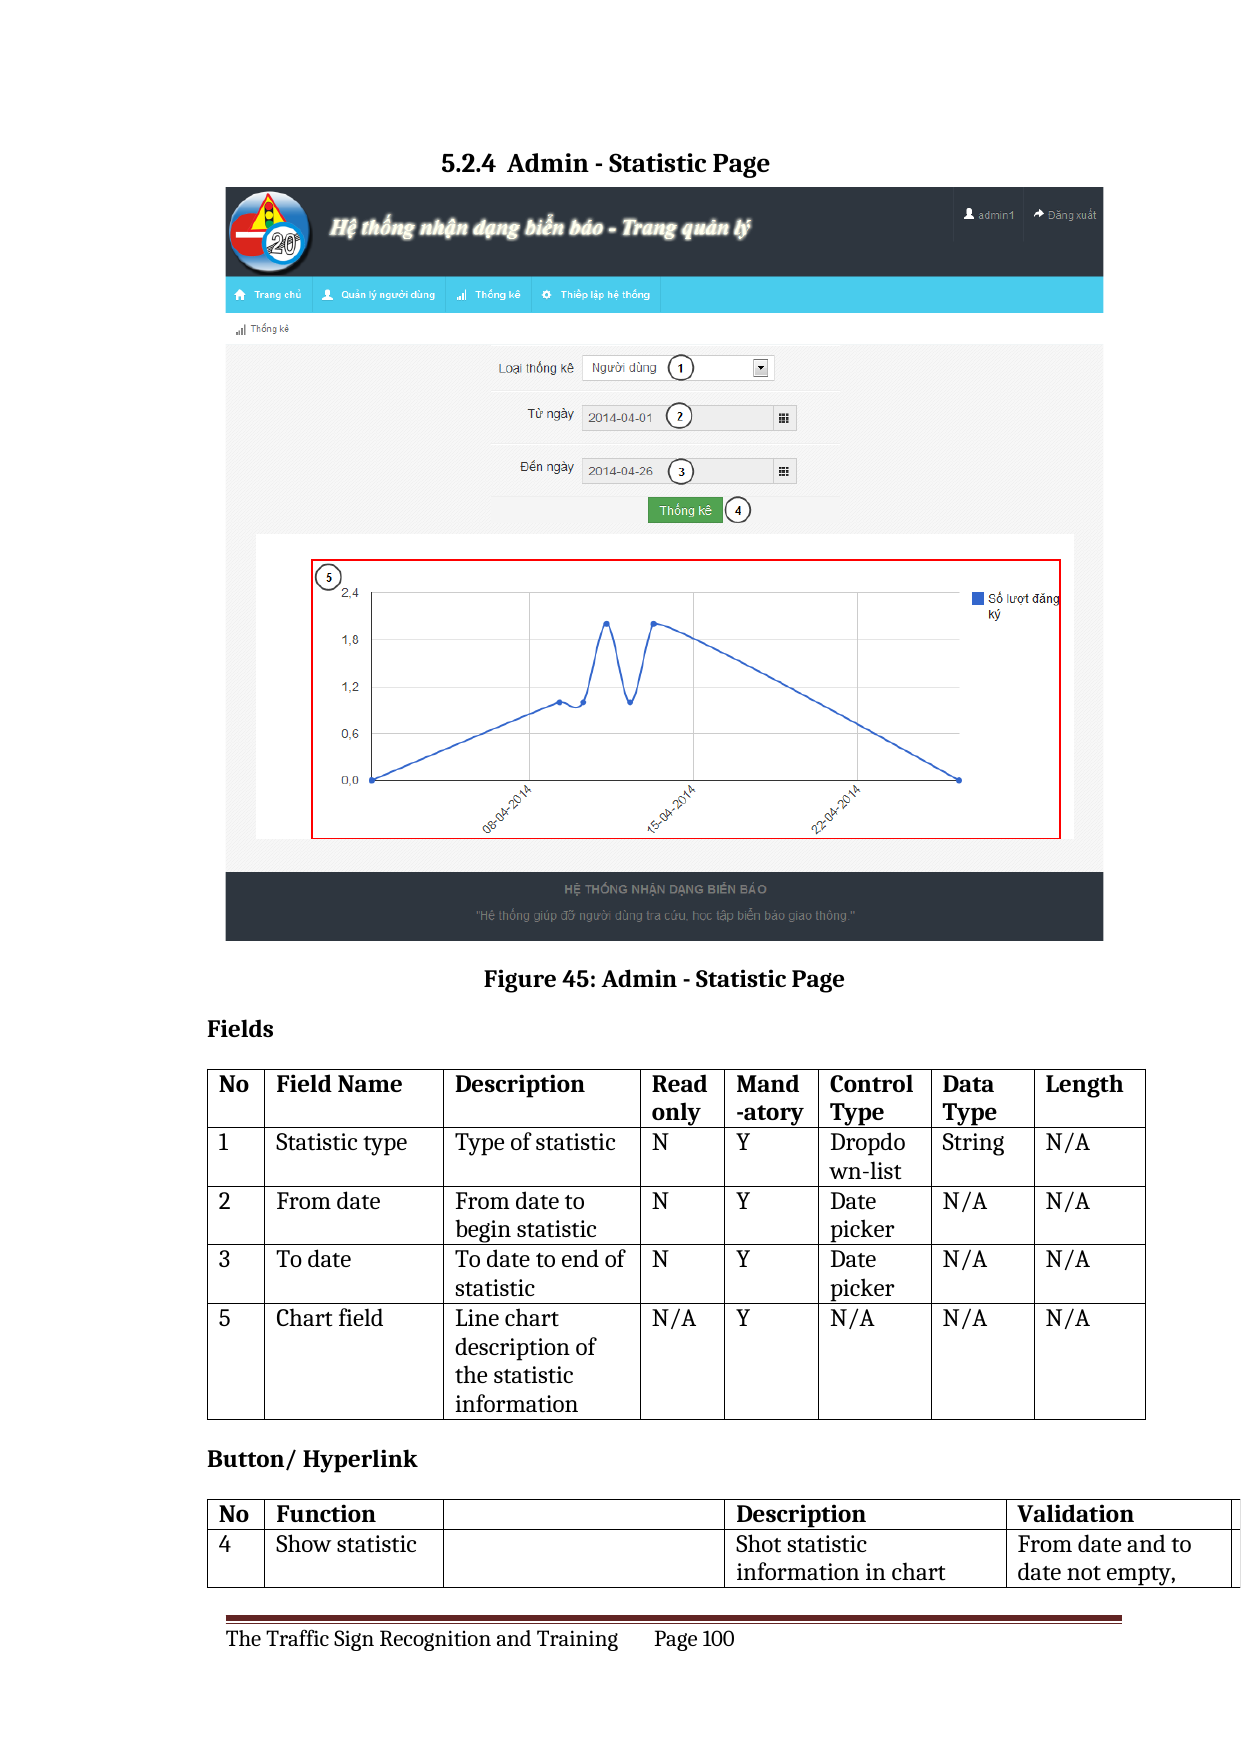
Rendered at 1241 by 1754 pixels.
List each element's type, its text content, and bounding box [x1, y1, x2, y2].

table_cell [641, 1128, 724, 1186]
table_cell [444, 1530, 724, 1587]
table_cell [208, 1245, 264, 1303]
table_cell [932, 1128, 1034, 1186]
subtitle Admin - Statistic Page [441, 148, 1122, 179]
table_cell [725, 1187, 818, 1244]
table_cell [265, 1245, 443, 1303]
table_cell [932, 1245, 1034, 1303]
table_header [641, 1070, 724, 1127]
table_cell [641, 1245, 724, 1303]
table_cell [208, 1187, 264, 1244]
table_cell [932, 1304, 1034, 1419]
text Figure 45: Admin - Statistic Page [207, 965, 1122, 994]
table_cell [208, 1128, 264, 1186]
text Fields [207, 1015, 1122, 1043]
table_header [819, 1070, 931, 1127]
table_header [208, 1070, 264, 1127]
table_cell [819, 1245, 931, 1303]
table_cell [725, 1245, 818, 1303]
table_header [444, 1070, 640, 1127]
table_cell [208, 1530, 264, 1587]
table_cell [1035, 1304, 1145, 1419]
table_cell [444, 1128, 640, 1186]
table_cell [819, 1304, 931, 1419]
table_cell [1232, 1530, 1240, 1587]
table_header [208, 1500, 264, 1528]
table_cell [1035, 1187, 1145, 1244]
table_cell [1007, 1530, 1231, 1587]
text Button/ Hyperlink [207, 1445, 1122, 1473]
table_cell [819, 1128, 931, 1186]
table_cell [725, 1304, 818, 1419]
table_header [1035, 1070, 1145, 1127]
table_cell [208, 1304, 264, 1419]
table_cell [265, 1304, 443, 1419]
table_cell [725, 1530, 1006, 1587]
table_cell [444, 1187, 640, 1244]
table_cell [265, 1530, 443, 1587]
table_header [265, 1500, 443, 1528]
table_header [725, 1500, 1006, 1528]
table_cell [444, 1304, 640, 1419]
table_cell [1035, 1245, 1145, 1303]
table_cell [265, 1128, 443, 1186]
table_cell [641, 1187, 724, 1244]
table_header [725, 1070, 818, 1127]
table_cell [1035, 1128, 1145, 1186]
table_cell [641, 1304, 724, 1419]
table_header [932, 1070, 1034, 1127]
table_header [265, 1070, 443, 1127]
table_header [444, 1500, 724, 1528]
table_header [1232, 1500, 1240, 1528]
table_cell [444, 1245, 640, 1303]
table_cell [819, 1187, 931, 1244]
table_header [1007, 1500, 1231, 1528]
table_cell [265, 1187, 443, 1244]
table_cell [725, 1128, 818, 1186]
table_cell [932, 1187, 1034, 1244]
picture [225, 187, 1104, 941]
